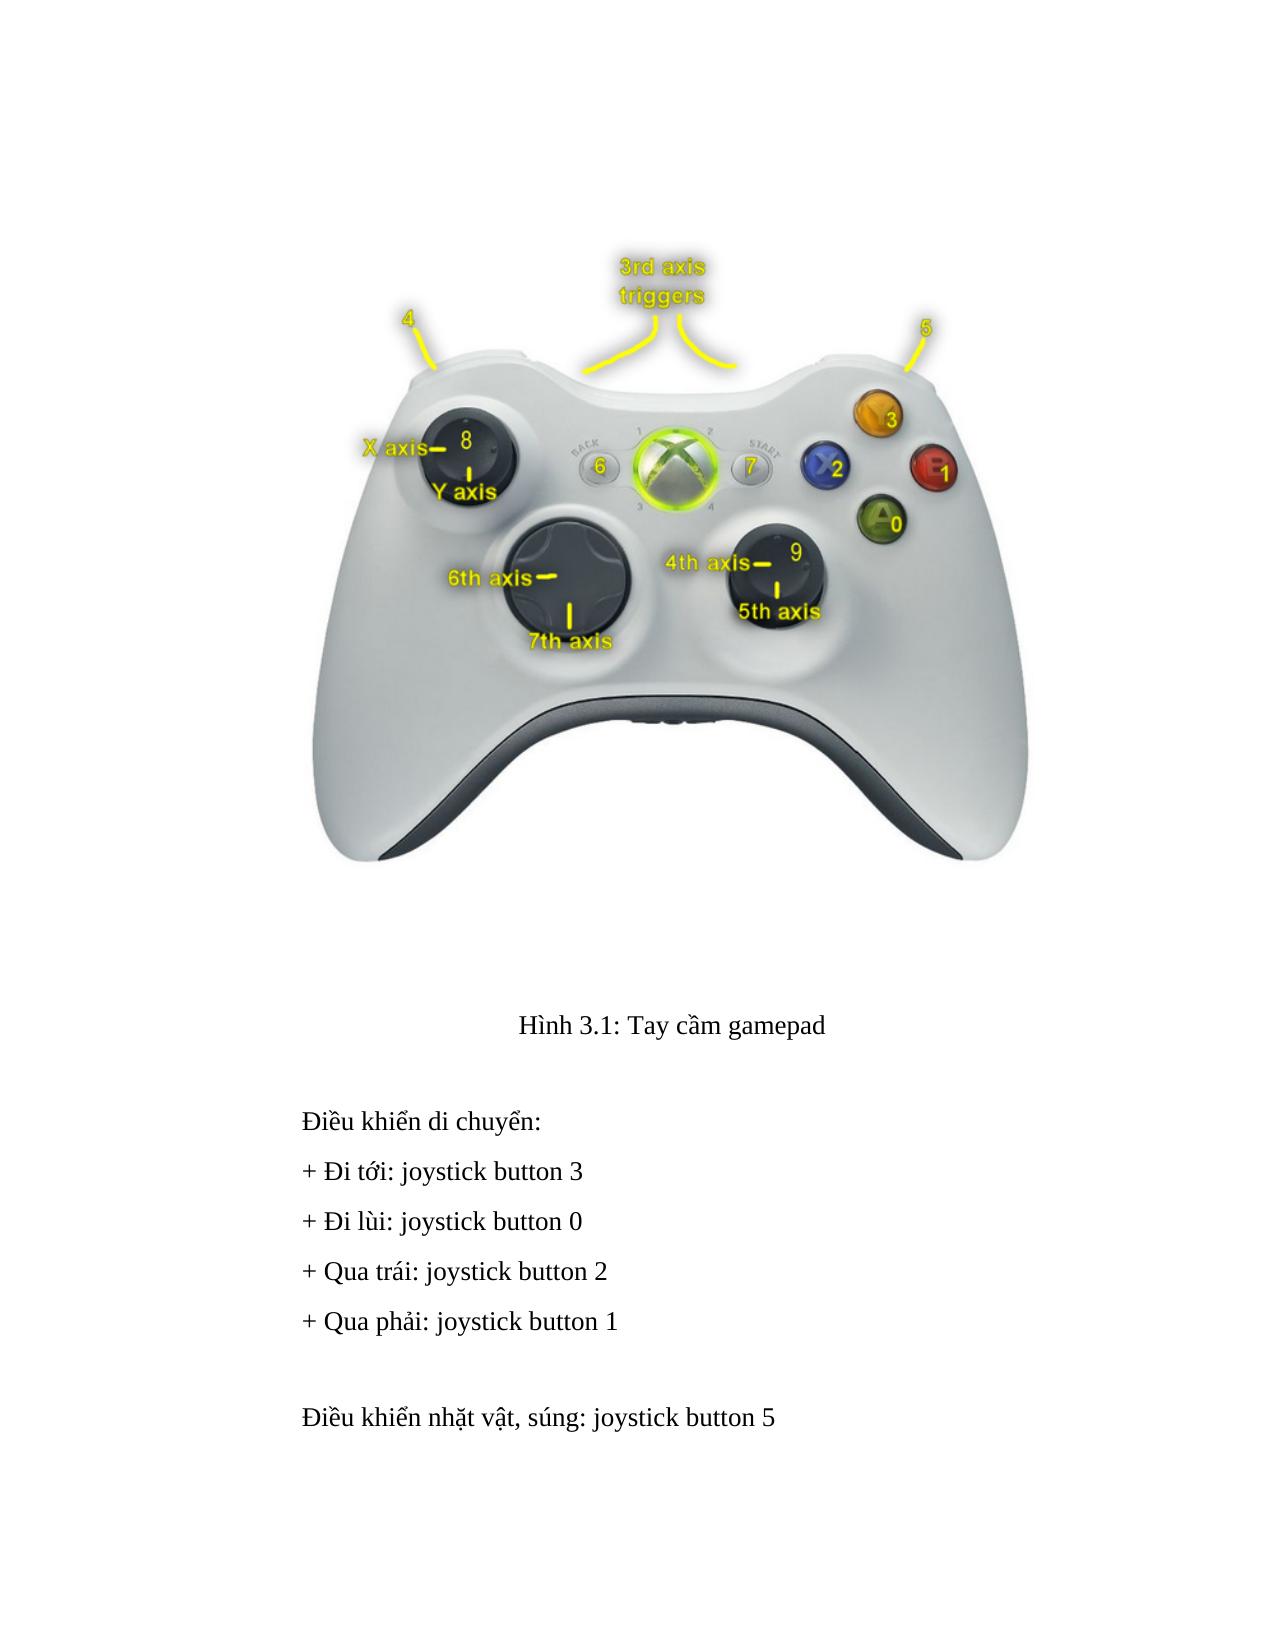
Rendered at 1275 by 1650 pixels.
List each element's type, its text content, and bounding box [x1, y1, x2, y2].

text + Đi lùi: joystick button 0 [207, 1205, 1157, 1236]
text + Qua phải: joystick button 1 [207, 1304, 1157, 1336]
text Điều khiển di chuyển: [207, 1105, 1157, 1137]
text + Qua trái: joystick button 2 [207, 1255, 1157, 1286]
picture [290, 227, 1055, 992]
text Hình 3.1: Tay cầm gamepad [207, 1009, 1157, 1040]
text + Đi tới: joystick button 3 [207, 1155, 1157, 1186]
text Điều khiển nhặt vật, súng: joystick button 5 [207, 1401, 1157, 1432]
